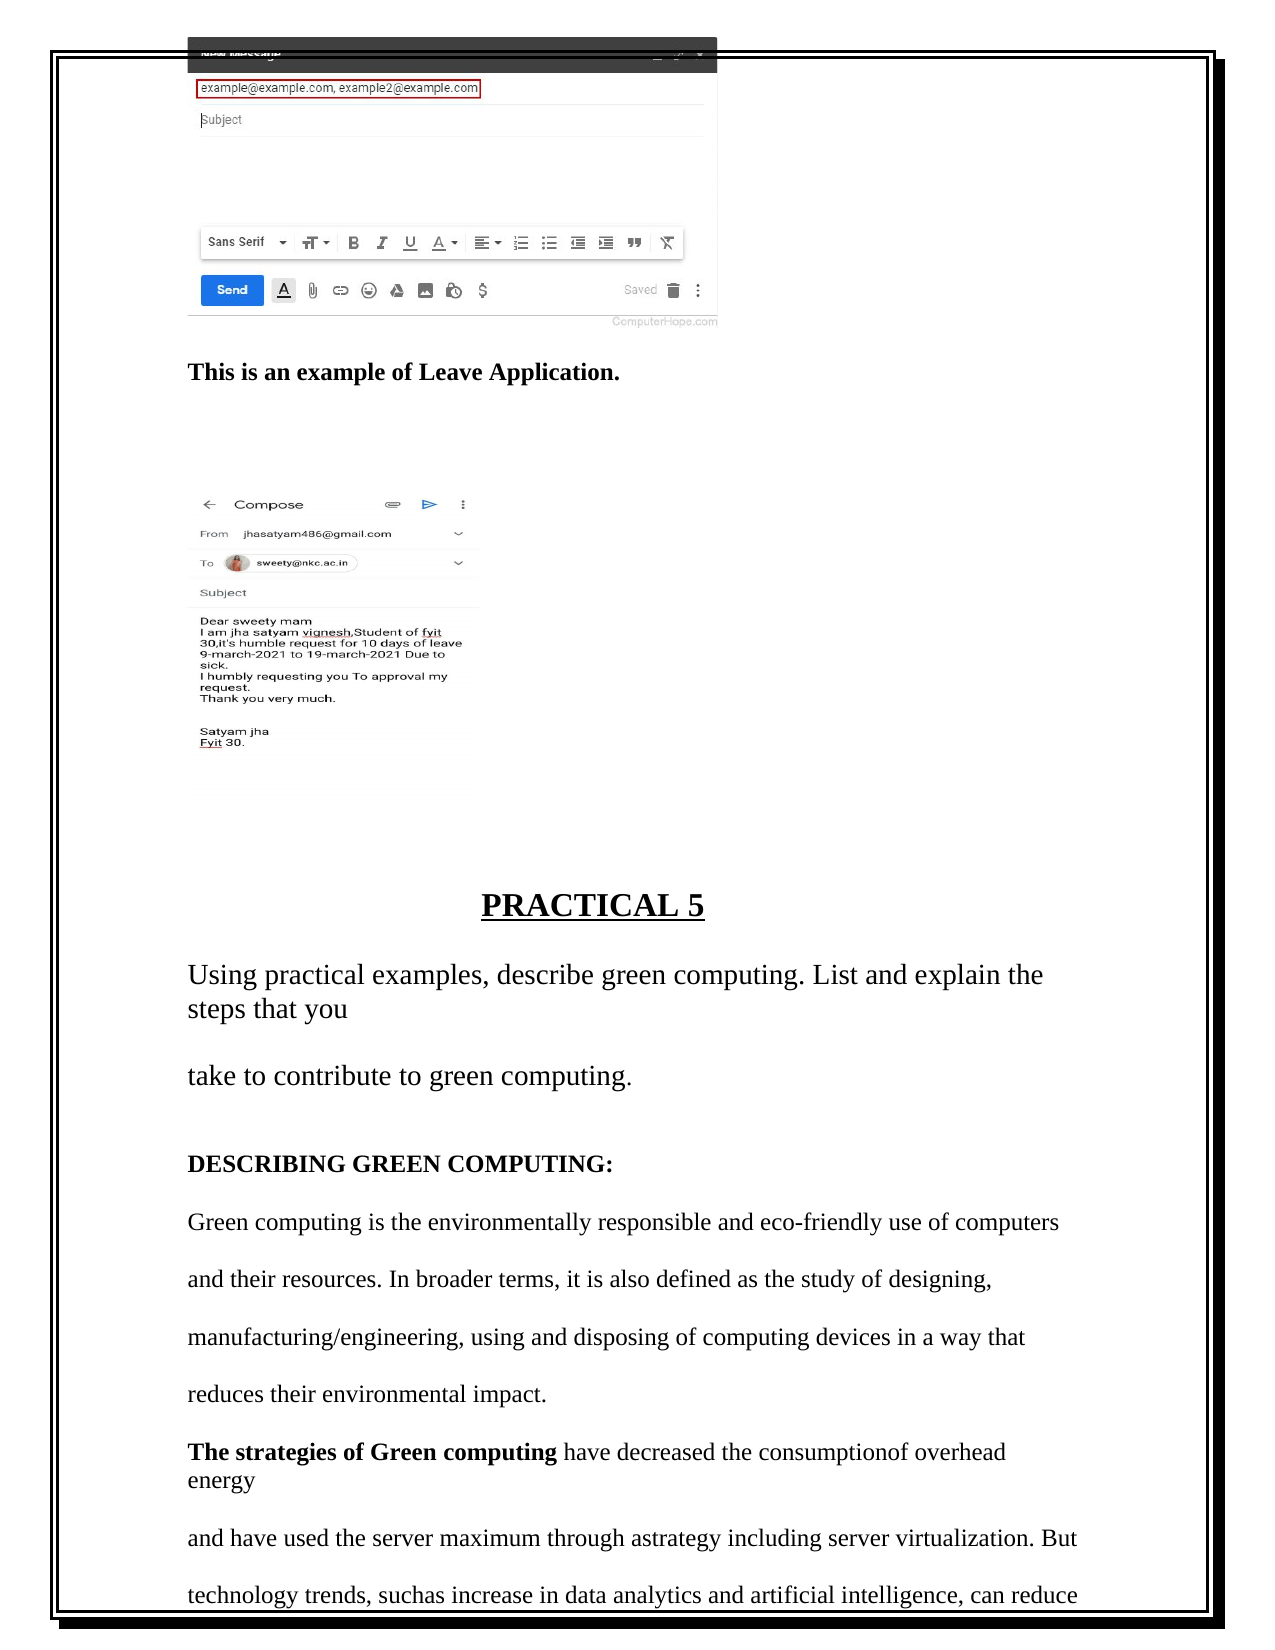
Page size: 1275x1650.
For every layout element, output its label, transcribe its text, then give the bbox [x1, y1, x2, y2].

text manufacturing/engineering, using and disposing of computing devices in a way that [187, 1322, 1078, 1350]
text DESCRIBING GREEN COMPUTING: [187, 1149, 1078, 1178]
text This is an example of Leave Application. [187, 357, 1078, 386]
text technology trends, suchas increase in data analytics and artificial intelligence, can reduce [187, 1580, 1078, 1609]
text Using practical examples, describe green computing. List and explain the steps that you [187, 957, 1078, 1024]
picture [187, 494, 480, 800]
text PRACTICAL 5 [187, 886, 1078, 924]
picture [187, 59, 718, 329]
text and their resources. In broader terms, it is also defined as the study of designing, [187, 1264, 1078, 1293]
text and have used the server maximum through astrategy including server virtualization. But [187, 1523, 1078, 1552]
text take to contribute to green computing. [187, 1058, 1078, 1092]
picture [187, 37, 718, 50]
text reduces their environmental impact. [187, 1379, 1078, 1408]
text The strategies of Green computing have decreased the consumptionof overhead energy [187, 1437, 1078, 1494]
text Green computing is the environmentally responsible and eco-friendly use of computers [187, 1207, 1078, 1235]
